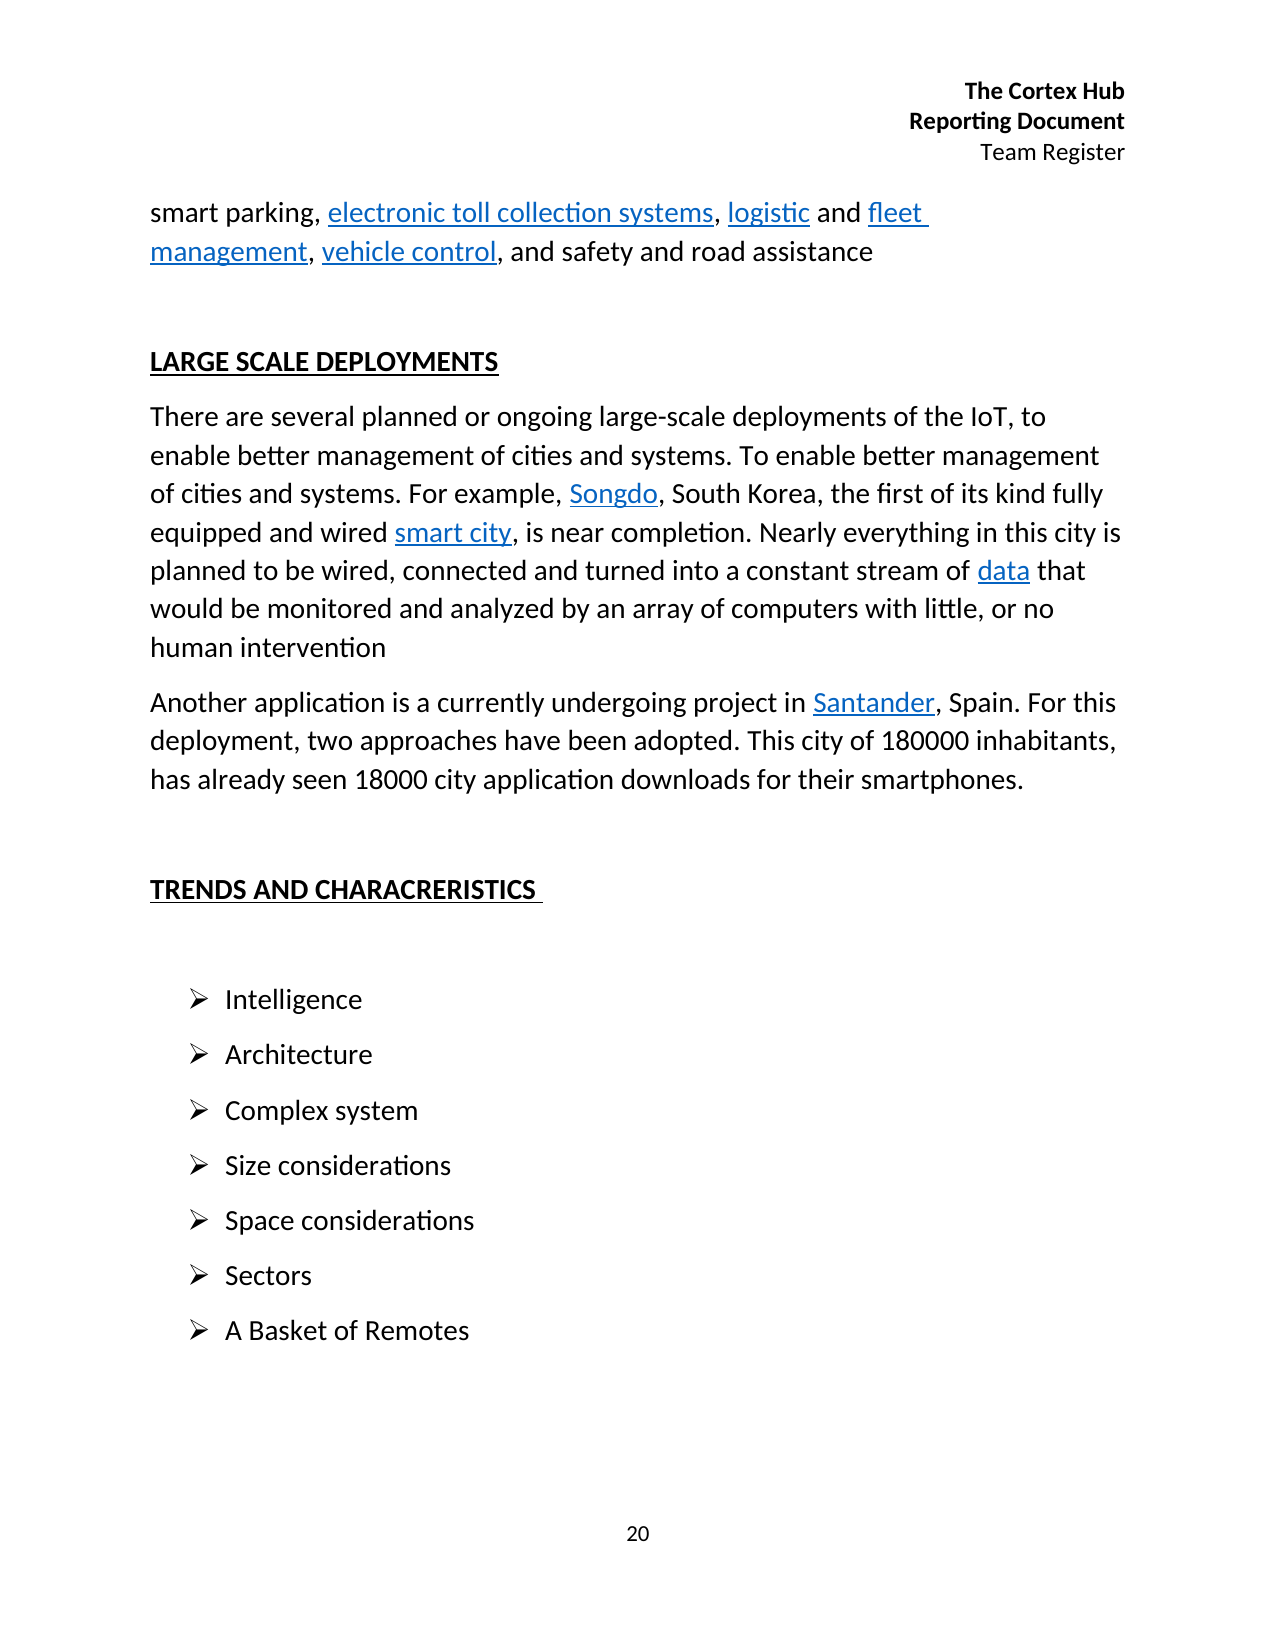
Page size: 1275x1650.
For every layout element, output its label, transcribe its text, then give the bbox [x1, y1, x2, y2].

list Sectors [187, 1257, 1125, 1292]
list Intelligence [187, 981, 1125, 1017]
list Architecture [187, 1036, 1125, 1072]
text Another application is a currently undergoing project in Santander, Spain. For this deployment, two approaches have been adopted. This city of 180000 inhabitants, has already seen 18000 city application downloads for their smartphones. [150, 684, 1125, 797]
text LARGE SCALE DEPLOYMENTS [150, 343, 1125, 379]
text There are several planned or ongoing large-scale deployments of the IoT, to enable better management of cities and systems. To enable better management of cities and systems. For example, Songdo, South Korea, the first of its kind fully equipped and wired smart city, is near completion. Nearly everything in this city is planned to be wired, connected and turned into a constant stream of data that would be monitored and analyzed by an array of computers with little, or no human intervention [150, 398, 1125, 664]
list Complex system [187, 1092, 1125, 1127]
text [150, 194, 1125, 269]
text TRENDS AND CHARACRERISTICS [150, 871, 1125, 907]
list Size considerations [187, 1147, 1125, 1182]
list A Basket of Remotes [187, 1312, 1125, 1348]
list Space considerations [187, 1202, 1125, 1237]
